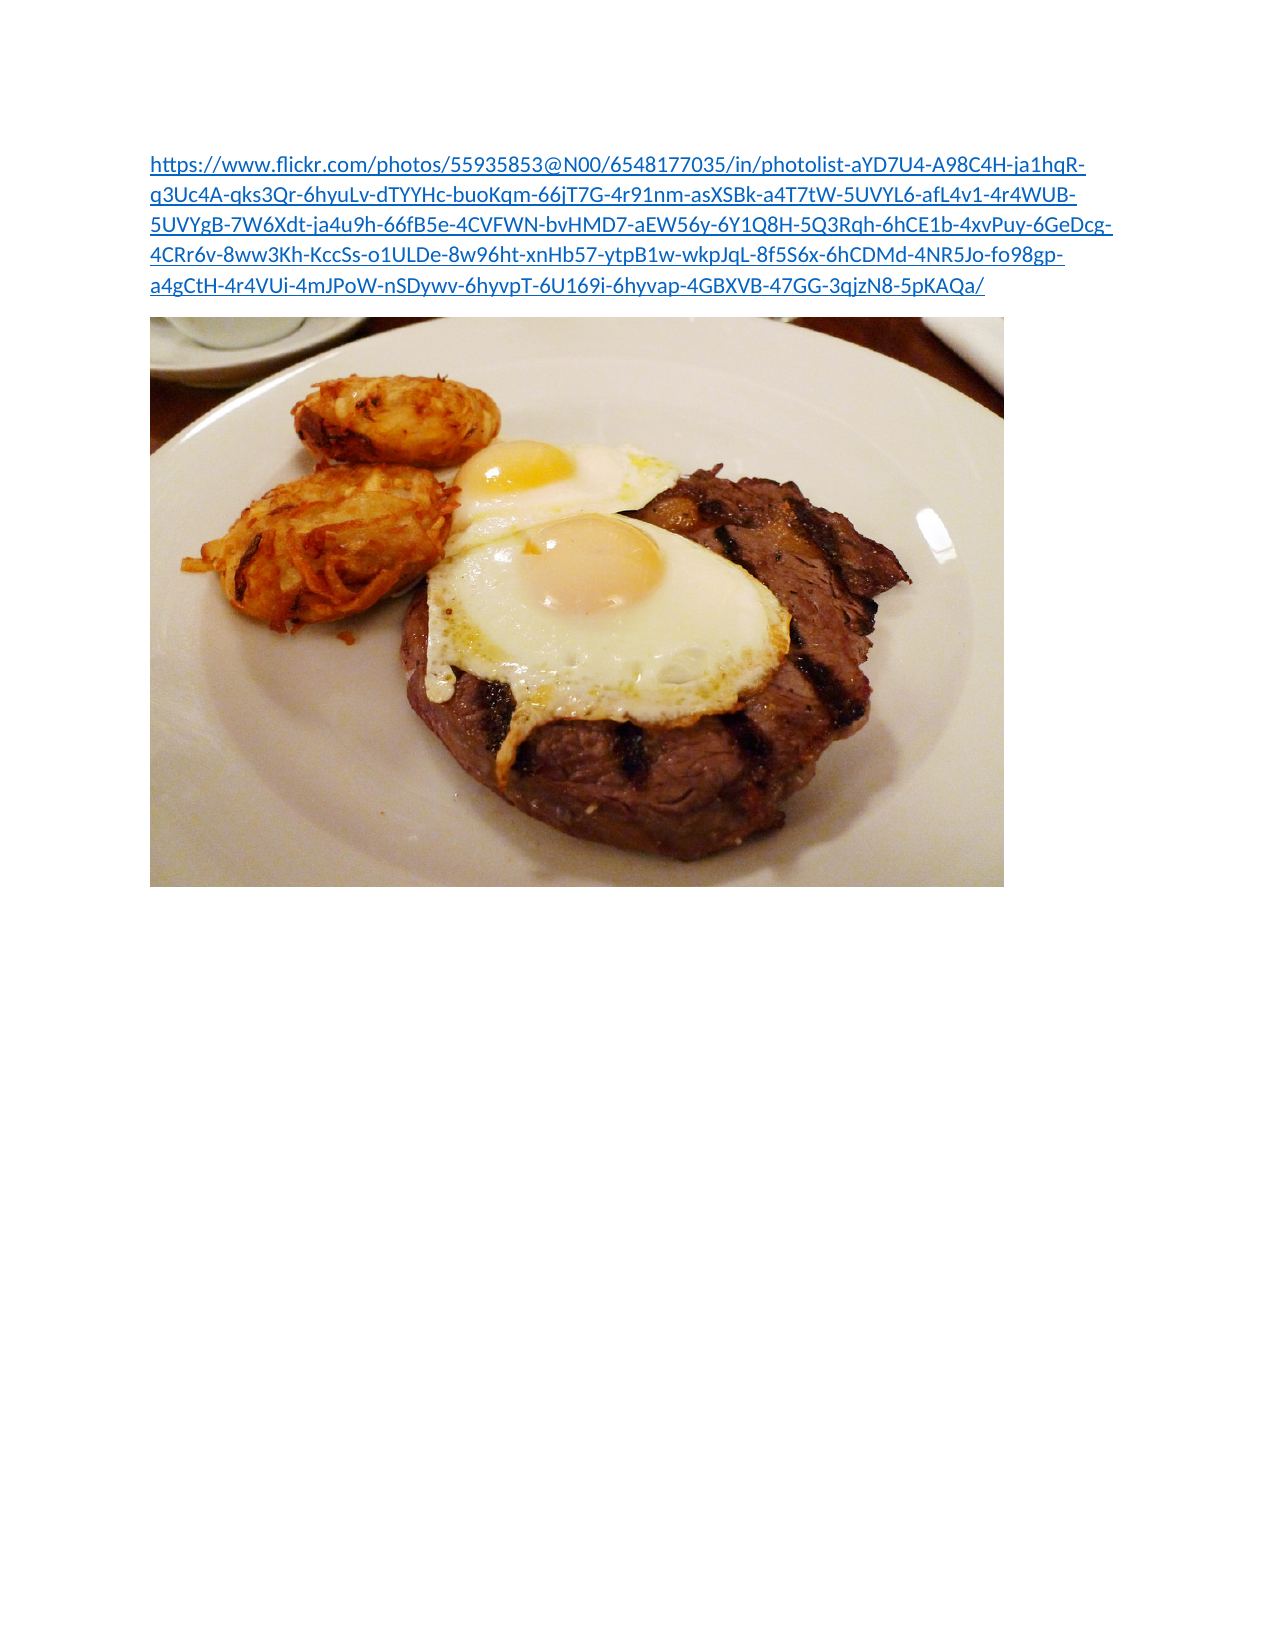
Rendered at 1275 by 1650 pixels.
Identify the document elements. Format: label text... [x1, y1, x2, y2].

picture [150, 317, 1004, 887]
text https://www.flickr.com/photos/55935853@N00/6548177035/in/photolist-aYD7U4-A98C4H-ja1hqR-q3Uc4A-qks3Qr-6hyuLv-dTYYHc-buoKqm-66jT7G-4r91nm-asXSBk-a4T7tW-5UVYL6-afL4v1-4r4WUB-5UVYgB-7W6Xdt-ja4u9h-66fB5e-4CVFWN-bvHMD7-aEW56y-6Y1Q8H-5Q3Rqh-6hCE1b-4xvPuy-6GeDcg-4CRr6v-8ww3Kh-KccSs-o1ULDe-8w96ht-xnHb57-ytpB1w-wkpJqL-8f5S6x-6hCDMd-4NR5Jo-fo98gp-a4gCtH-4r4VUi-4mJPoW-nSDywv-6hyvpT-6U169i-6hyvap-4GBXVB-47GG-3qjzN8-5pKAQa/ [150, 150, 1125, 299]
